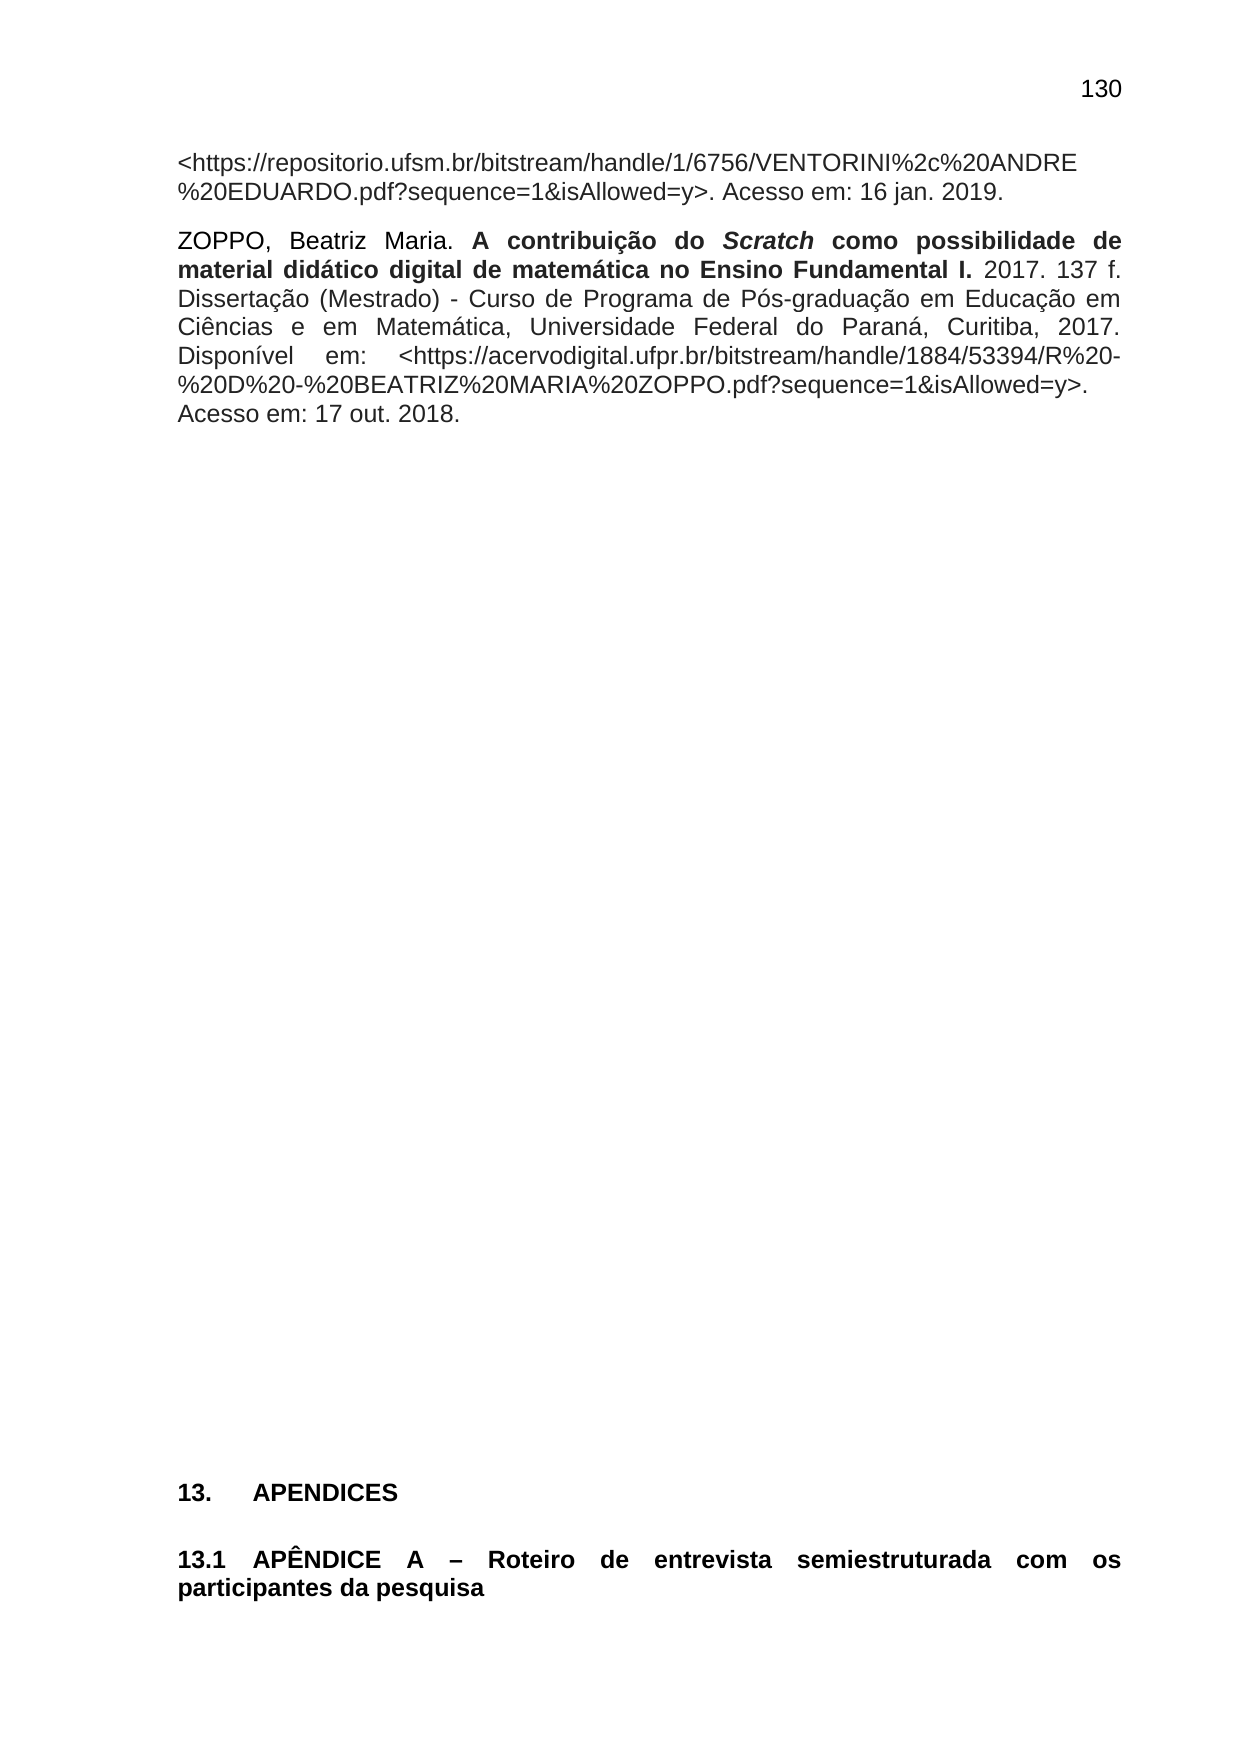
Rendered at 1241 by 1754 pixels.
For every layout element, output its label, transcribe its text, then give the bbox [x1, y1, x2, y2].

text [177, 148, 1122, 205]
subtitle APENDICES [177, 1478, 1122, 1507]
text ZOPPO, Beatriz Maria. A contribuição do Scratch como possibilidade de material didático digital de matemática no Ensino Fundamental I. 2017. 137 f. Dissertação (Mestrado) - Curso de Programa de Pós-graduação em Educação em Ciências e em Matemática, Universidade Federal do Paraná, Curitiba, 2017. Disponível em: <https://acervodigital.ufpr.br/bitstream/handle/1884/53394/R%20-%20D%20-%20BEATRIZ%20MARIA%20ZOPPO.pdf?sequence=1&isAllowed=y>. Acesso em: 17 out. 2018. [177, 370, 1122, 427]
subtitle APÊNDICE A – Roteiro de entrevista semiestruturada com os participantes da pesquisa [177, 1544, 1122, 1602]
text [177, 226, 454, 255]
